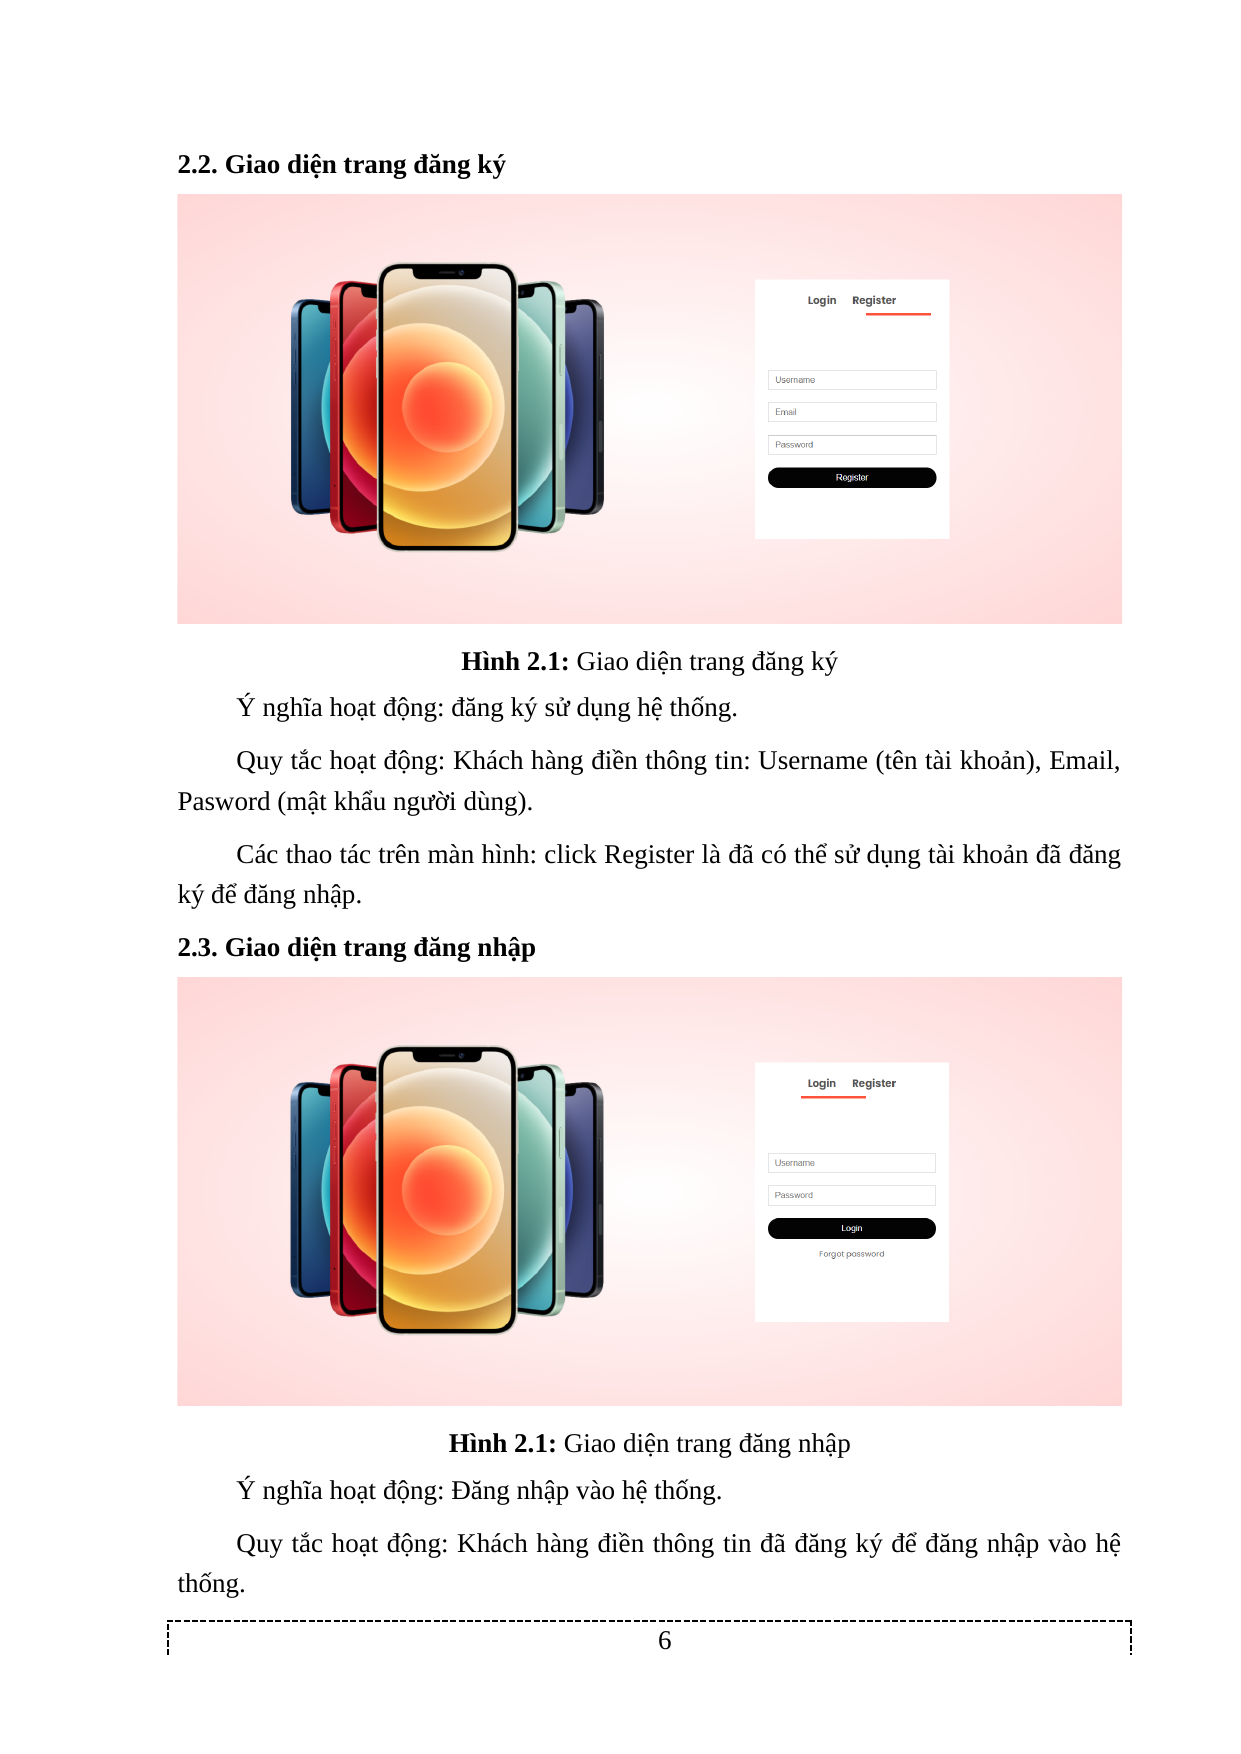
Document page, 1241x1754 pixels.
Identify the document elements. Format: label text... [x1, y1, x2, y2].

text Ý nghĩa hoạt động: đăng ký sử dụng hệ thống. [177, 692, 1122, 723]
text Quy tắc hoạt động: Khách hàng điền thông tin đã đăng ký để đăng nhập vào hệ thống. [177, 1527, 1122, 1598]
text Giao diện trang đăng nhập [177, 931, 1122, 962]
picture [177, 194, 1123, 624]
text Các thao tác trên màn hình: click Register là đã có thể sử dụng tài khoản đã đăng ký để đăng nhập. [177, 838, 1122, 909]
text Giao diện trang đăng nhập [177, 1427, 1122, 1458]
text Giao diện trang đăng ký [177, 148, 1122, 179]
text Ý nghĩa hoạt động: Đăng nhập vào hệ thống. [177, 1474, 1122, 1505]
picture [177, 977, 1123, 1406]
text Quy tắc hoạt động: Khách hàng điền thông tin: Username (tên tài khoản), Email, Pasword (mật khẩu người dùng). [177, 744, 1122, 816]
text Giao diện trang đăng ký [177, 645, 1122, 676]
